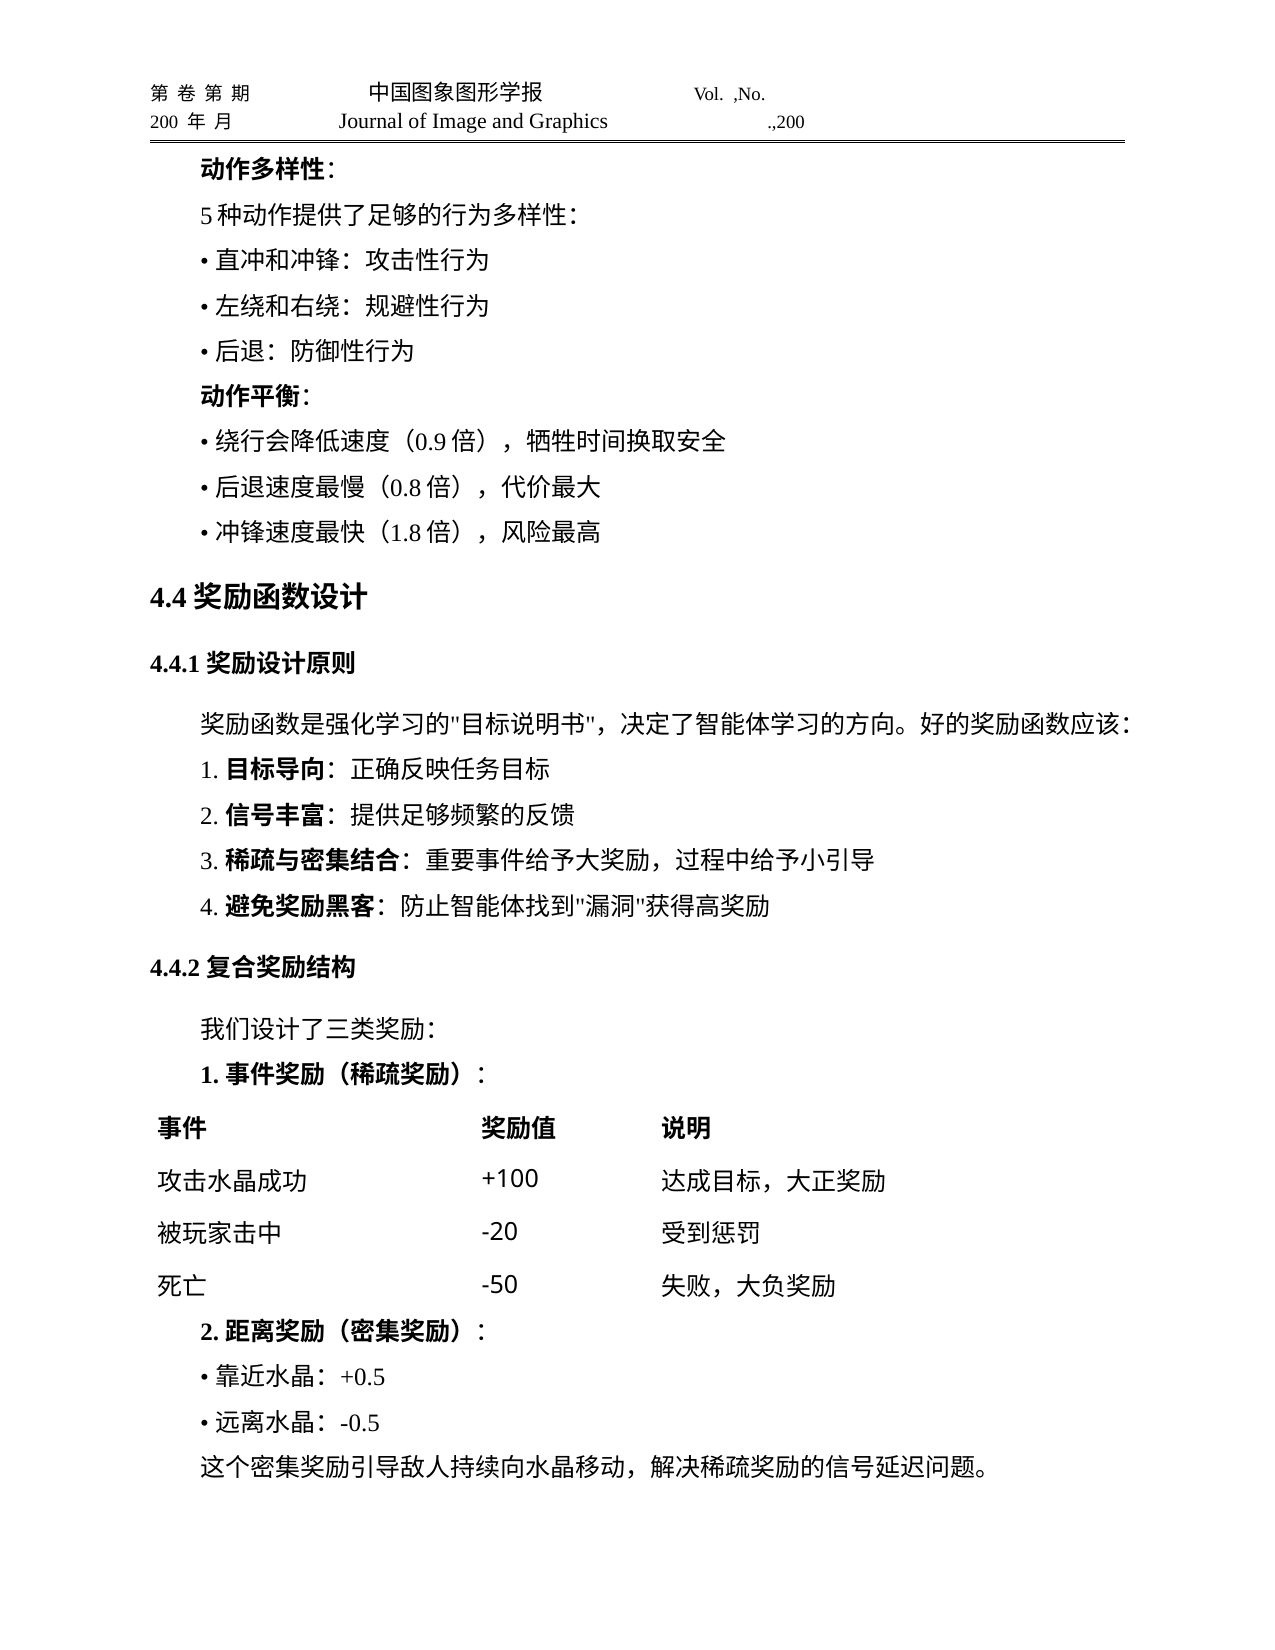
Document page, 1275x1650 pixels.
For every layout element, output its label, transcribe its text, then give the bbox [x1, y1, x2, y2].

text • 绕行会降低速度（0.9倍），牺牲时间换取安全 [150, 422, 1125, 458]
text 3. 稀疏与密集结合：重要事件给予大奖励，过程中给予小引导 [150, 841, 1125, 877]
text 我们设计了三类奖励： [150, 1009, 1125, 1045]
text 2. 信号丰富：提供足够频繁的反馈 [150, 795, 1125, 832]
table_cell +100 [473, 1153, 652, 1206]
subtitle 4.4.2 复合奖励结构 [150, 947, 1125, 984]
table_cell 受到惩罚 [653, 1206, 1123, 1258]
text • 左绕和右绕：规避性行为 [150, 286, 1125, 322]
table_cell 被玩家击中 [149, 1206, 473, 1258]
text 这个密集奖励引导敌人持续向水晶移动，解决稀疏奖励的信号延迟问题。 [150, 1447, 1125, 1483]
text 动作平衡： [150, 377, 1125, 413]
text • 直冲和冲锋：攻击性行为 [150, 241, 1125, 277]
table_cell -50 [473, 1259, 652, 1311]
text 1. 事件奖励（稀疏奖励）： [150, 1054, 1125, 1091]
table_cell -20 [473, 1206, 652, 1258]
text 1. 目标导向：正确反映任务目标 [150, 750, 1125, 786]
text • 后退速度最慢（0.8倍），代价最大 [150, 467, 1125, 503]
subtitle 4.4.1 奖励设计原则 [150, 643, 1125, 679]
text 4. 避免奖励黑客：防止智能体找到"漏洞"获得高奖励 [150, 886, 1125, 922]
text • 靠近水晶：+0.5 [150, 1357, 1125, 1393]
table_cell 攻击水晶成功 [149, 1153, 473, 1206]
table_cell 达成目标，大正奖励 [653, 1153, 1123, 1206]
table_header 说明 [653, 1100, 1123, 1153]
table_header 事件 [149, 1100, 473, 1153]
text • 远离水晶：-0.5 [150, 1402, 1125, 1438]
text • 后退：防御性行为 [150, 331, 1125, 367]
text • 冲锋速度最快（1.8倍），风险最高 [150, 512, 1125, 549]
table_cell 死亡 [149, 1259, 473, 1311]
text 动作多样性： [150, 150, 1125, 186]
table_header 奖励值 [473, 1100, 652, 1153]
text 2. 距离奖励（密集奖励）： [150, 1311, 1125, 1348]
subtitle 4.4 奖励函数设计 [150, 574, 1125, 616]
text 奖励函数是强化学习的"目标说明书"，决定了智能体学习的方向。好的奖励函数应该： [150, 705, 1125, 741]
table_cell 失败，大负奖励 [653, 1259, 1123, 1311]
text 5种动作提供了足够的行为多样性： [150, 195, 1125, 232]
